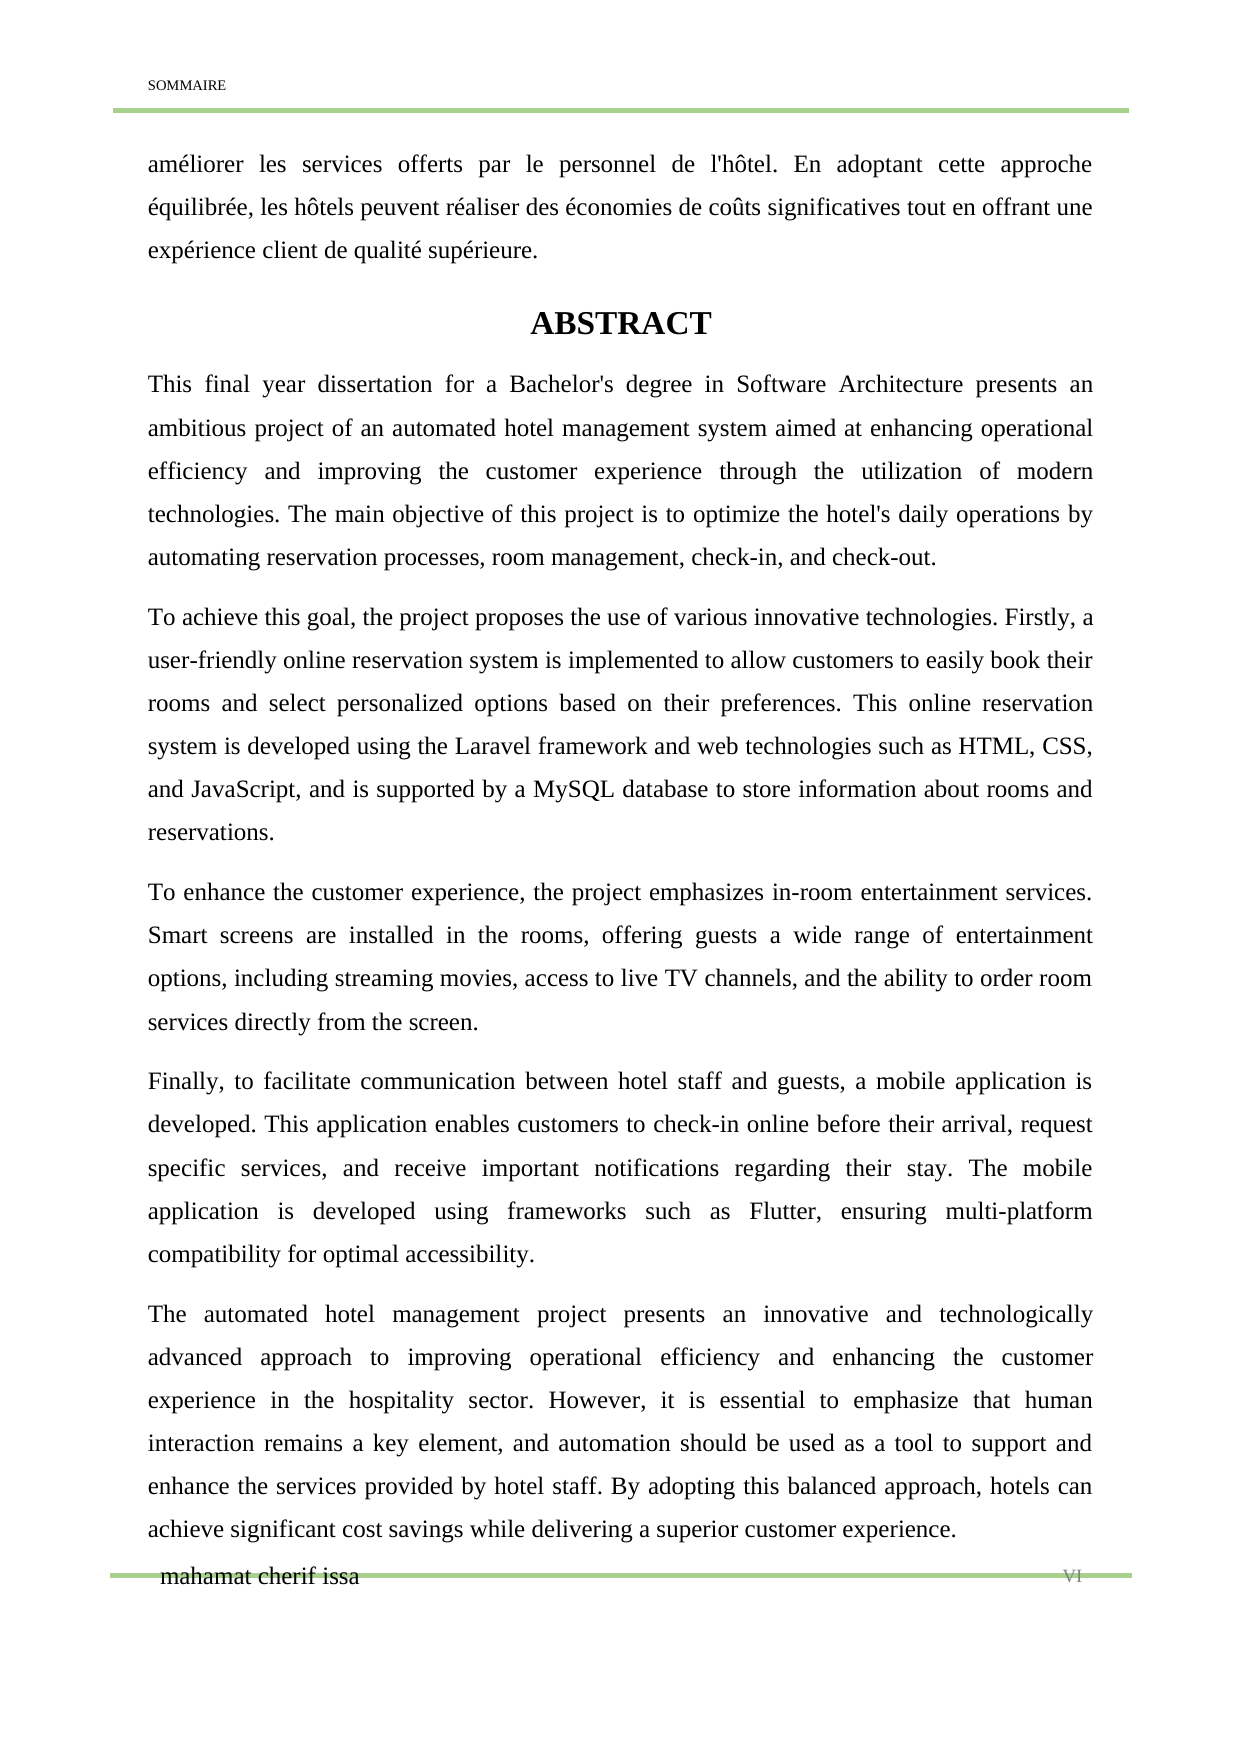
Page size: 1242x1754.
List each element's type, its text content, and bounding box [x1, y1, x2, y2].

text To enhance the customer experience, the project emphasizes in-room entertainment services. Smart screens are installed in the rooms, offering guests a wide range of entertainment options, including streaming movies, access to live TV channels, and the ability to order room services directly from the screen. [148, 877, 1094, 1035]
subtitle ABSTRACT [148, 303, 1094, 342]
text The automated hotel management project presents an innovative and technologically advanced approach to improving operational efficiency and enhancing the customer experience in the hospitality sector. However, it is essential to emphasize that human interaction remains a key element, and automation should be used as a tool to support and enhance the services provided by hotel staff. By adopting this balanced approach, hotels can achieve significant cost savings while delivering a superior customer experience. [148, 1299, 1094, 1543]
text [148, 149, 1094, 264]
text Finally, to facilitate communication between hotel staff and guests, a mobile application is developed. This application enables customers to check-in online before their arrival, request specific services, and receive important notifications regarding their stay. The mobile application is developed using frameworks such as Flutter, ensuring multi-platform compatibility for optimal accessibility. [148, 1066, 1094, 1268]
text This final year dissertation for a Bachelor's degree in Software Architecture presents an ambitious project of an automated hotel management system aimed at enhancing operational efficiency and improving the customer experience through the utilization of modern technologies. The main objective of this project is to optimize the hotel's daily operations by automating reservation processes, room management, check-in, and check-out. [148, 369, 1094, 571]
text To achieve this goal, the project proposes the use of various innovative technologies. Firstly, a user-friendly online reservation system is implemented to allow customers to easily book their rooms and select personalized options based on their preferences. This online reservation system is developed using the Laravel framework and web technologies such as HTML, CSS, and JavaScript, and is supported by a MySQL database to store information about rooms and reservations. [148, 602, 1094, 846]
